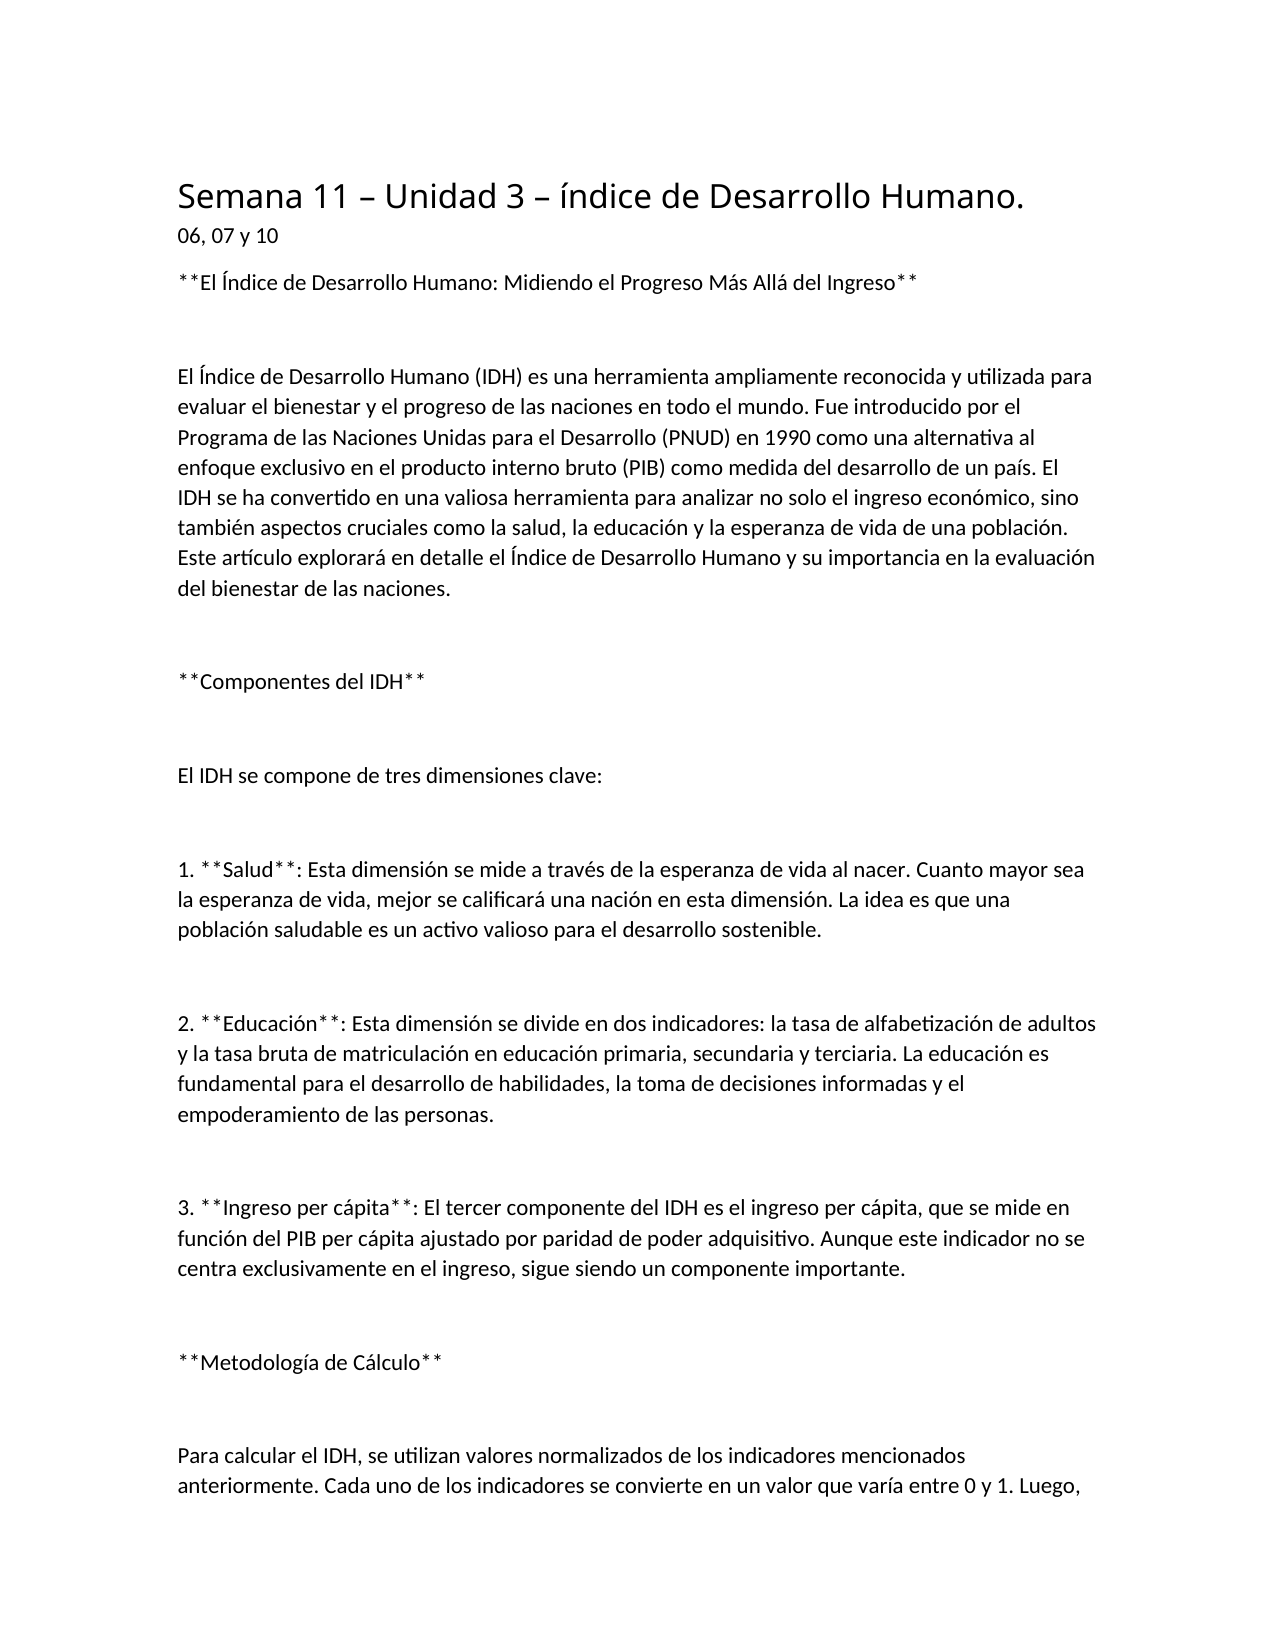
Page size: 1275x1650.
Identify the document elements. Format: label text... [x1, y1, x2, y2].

text **Componentes del IDH** [177, 667, 1098, 695]
text 1. **Salud**: Esta dimensión se mide a través de la esperanza de vida al nacer. Cuanto mayor sea la esperanza de vida, mejor se calificará una nación en esta dimensión. La idea es que una población saludable es un activo valioso para el desarrollo sostenible. [177, 855, 1098, 943]
text **El Índice de Desarrollo Humano: Midiendo el Progreso Más Allá del Ingreso** [177, 268, 1098, 296]
text 2. **Educación**: Esta dimensión se divide en dos indicadores: la tasa de alfabetización de adultos y la tasa bruta de matriculación en educación primaria, secundaria y terciaria. La educación es fundamental para el desarrollo de habilidades, la toma de decisiones informadas y el empoderamiento de las personas. [177, 1009, 1098, 1128]
text El Índice de Desarrollo Humano (IDH) es una herramienta ampliamente reconocida y utilizada para evaluar el bienestar y el progreso de las naciones en todo el mundo. Fue introducido por el Programa de las Naciones Unidas para el Desarrollo (PNUD) en 1990 como una alternativa al enfoque exclusivo en el producto interno bruto (PIB) como medida del desarrollo de un país. El IDH se ha convertido en una valiosa herramienta para analizar no solo el ingreso económico, sino también aspectos cruciales como la salud, la educación y la esperanza de vida de una población. Este artículo explorará en detalle el Índice de Desarrollo Humano y su importancia en la evaluación del bienestar de las naciones. [177, 362, 1098, 602]
text 06, 07 y 10 [177, 222, 1098, 249]
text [177, 1441, 1098, 1499]
text El IDH se compone de tres dimensiones clave: [177, 761, 1098, 789]
text **Metodología de Cálculo** [177, 1348, 1098, 1376]
subtitle Semana 11 – Unidad 3 – índice de Desarrollo Humano. [177, 173, 1098, 218]
text 3. **Ingreso per cápita**: El tercer componente del IDH es el ingreso per cápita, que se mide en función del PIB per cápita ajustado por paridad de poder adquisitivo. Aunque este indicador no se centra exclusivamente en el ingreso, sigue siendo un componente importante. [177, 1193, 1098, 1282]
